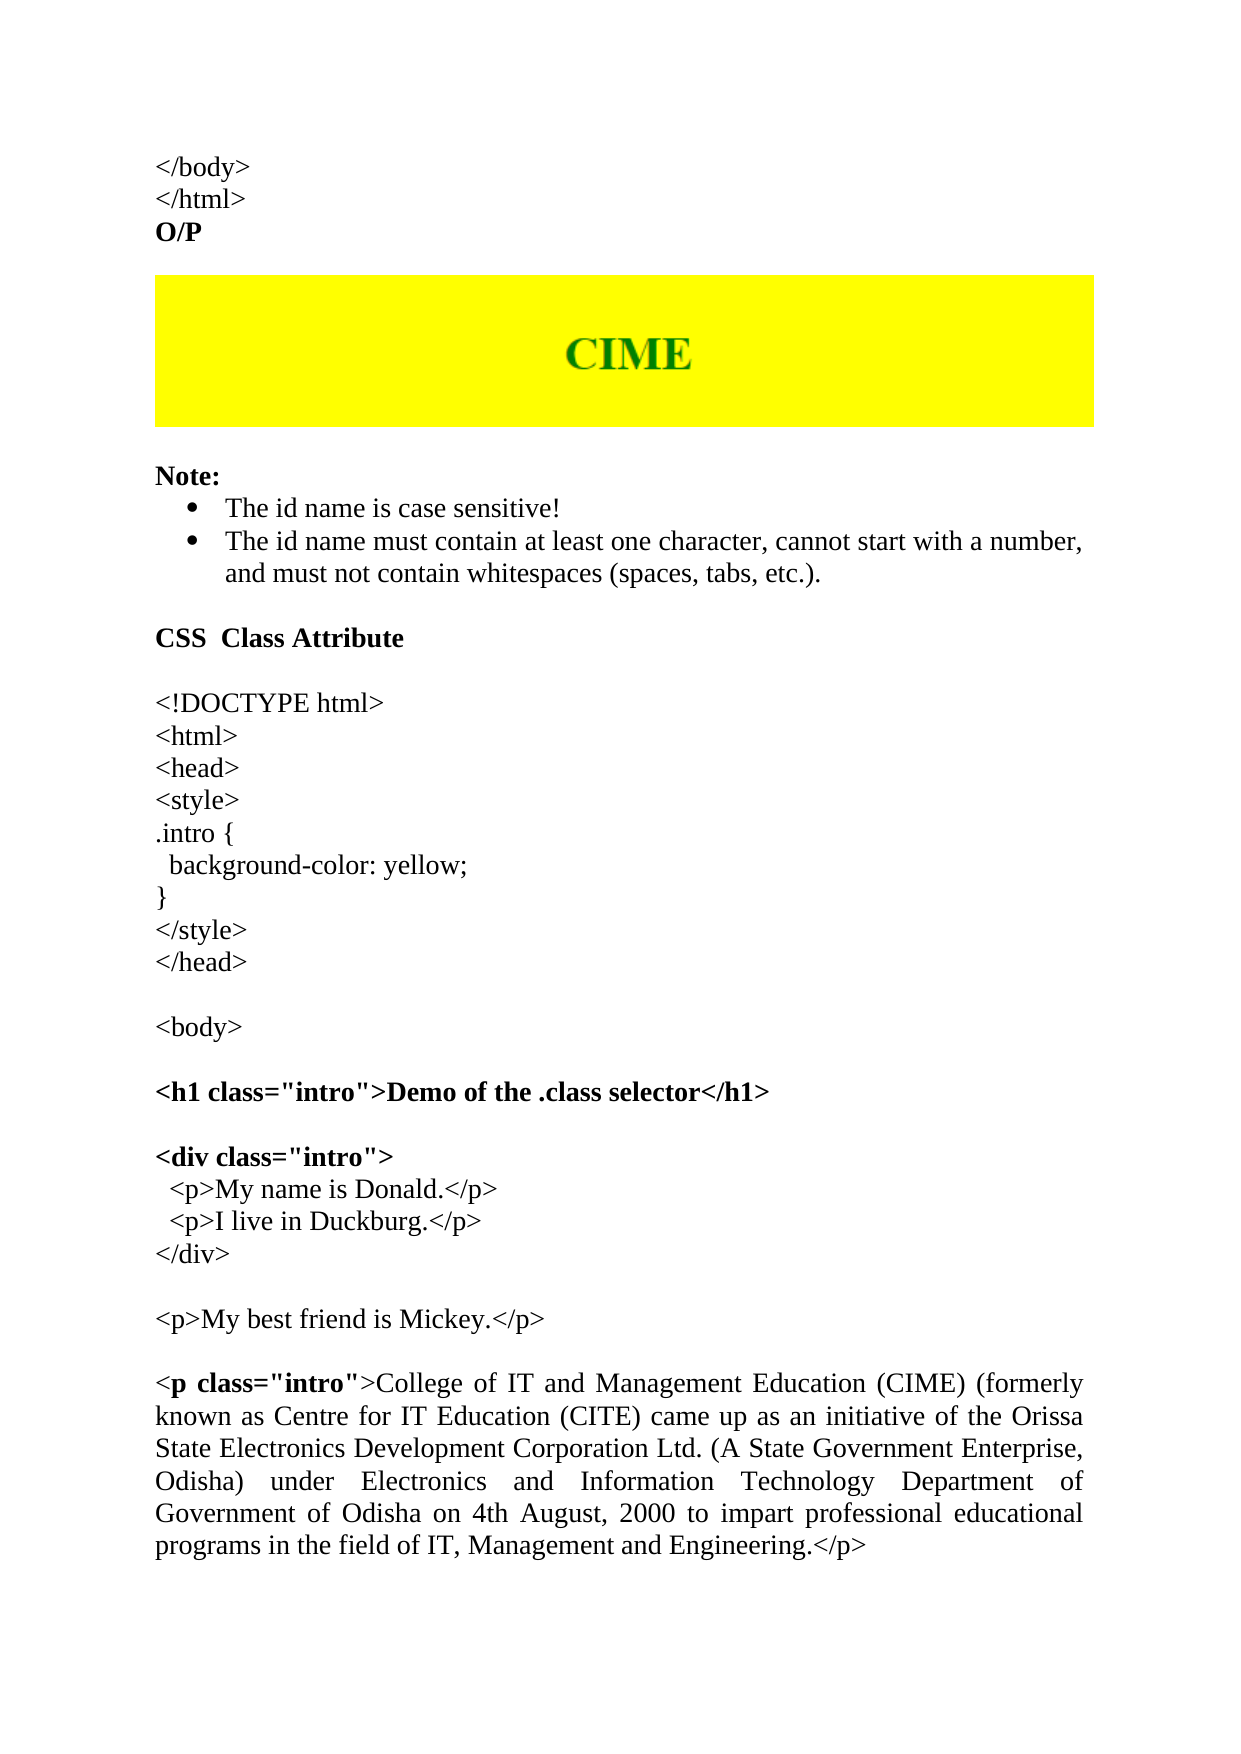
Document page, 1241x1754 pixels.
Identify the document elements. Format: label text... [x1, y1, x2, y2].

text <style> [155, 783, 1085, 816]
text CSS Class Attribute [155, 621, 1085, 654]
text } [155, 881, 1085, 913]
text <h1 class="intro">Demo of the .class selector</h1> [155, 1075, 1085, 1107]
text <head> [155, 751, 1085, 783]
text <p>My name is Donald.</p> [155, 1172, 1085, 1204]
text </html> [155, 182, 1085, 215]
text <p>I live in Duckburg.</p> [155, 1204, 1085, 1237]
text <html> [155, 718, 1085, 751]
text <body> [155, 1010, 1085, 1042]
text <p>My best friend is Mickey.</p> [155, 1302, 1085, 1334]
list The id name must contain at least one character, cannot start with a number, and must not contain whitespaces (spaces, tabs, etc.). [187, 524, 1085, 589]
text </body> [155, 150, 1085, 182]
text <p class="intro">College of IT and Management Education (CIME) (formerly known as Centre for IT Education (CITE) came up as an initiative of the Orissa State Electronics Development Corporation Ltd. (A State Government Enterprise, Odisha) under Electronics and Information Technology Department of Government of Odisha on 4th August, 2000 to impart professional educational programs in the field of IT, Management and Engineering.</p> [155, 1366, 1085, 1561]
text <div class="intro"> [155, 1140, 1085, 1172]
text </head> [155, 945, 1085, 978]
text .intro { [155, 816, 1085, 848]
text <!DOCTYPE html> [155, 686, 1085, 718]
list The id name is case sensitive! [187, 492, 1085, 524]
text </style> [155, 913, 1085, 945]
text O/P [155, 215, 1085, 247]
text background-color: yellow; [155, 848, 1085, 881]
text Note: [155, 459, 1085, 492]
text </div> [155, 1237, 1085, 1269]
picture [155, 275, 1094, 427]
